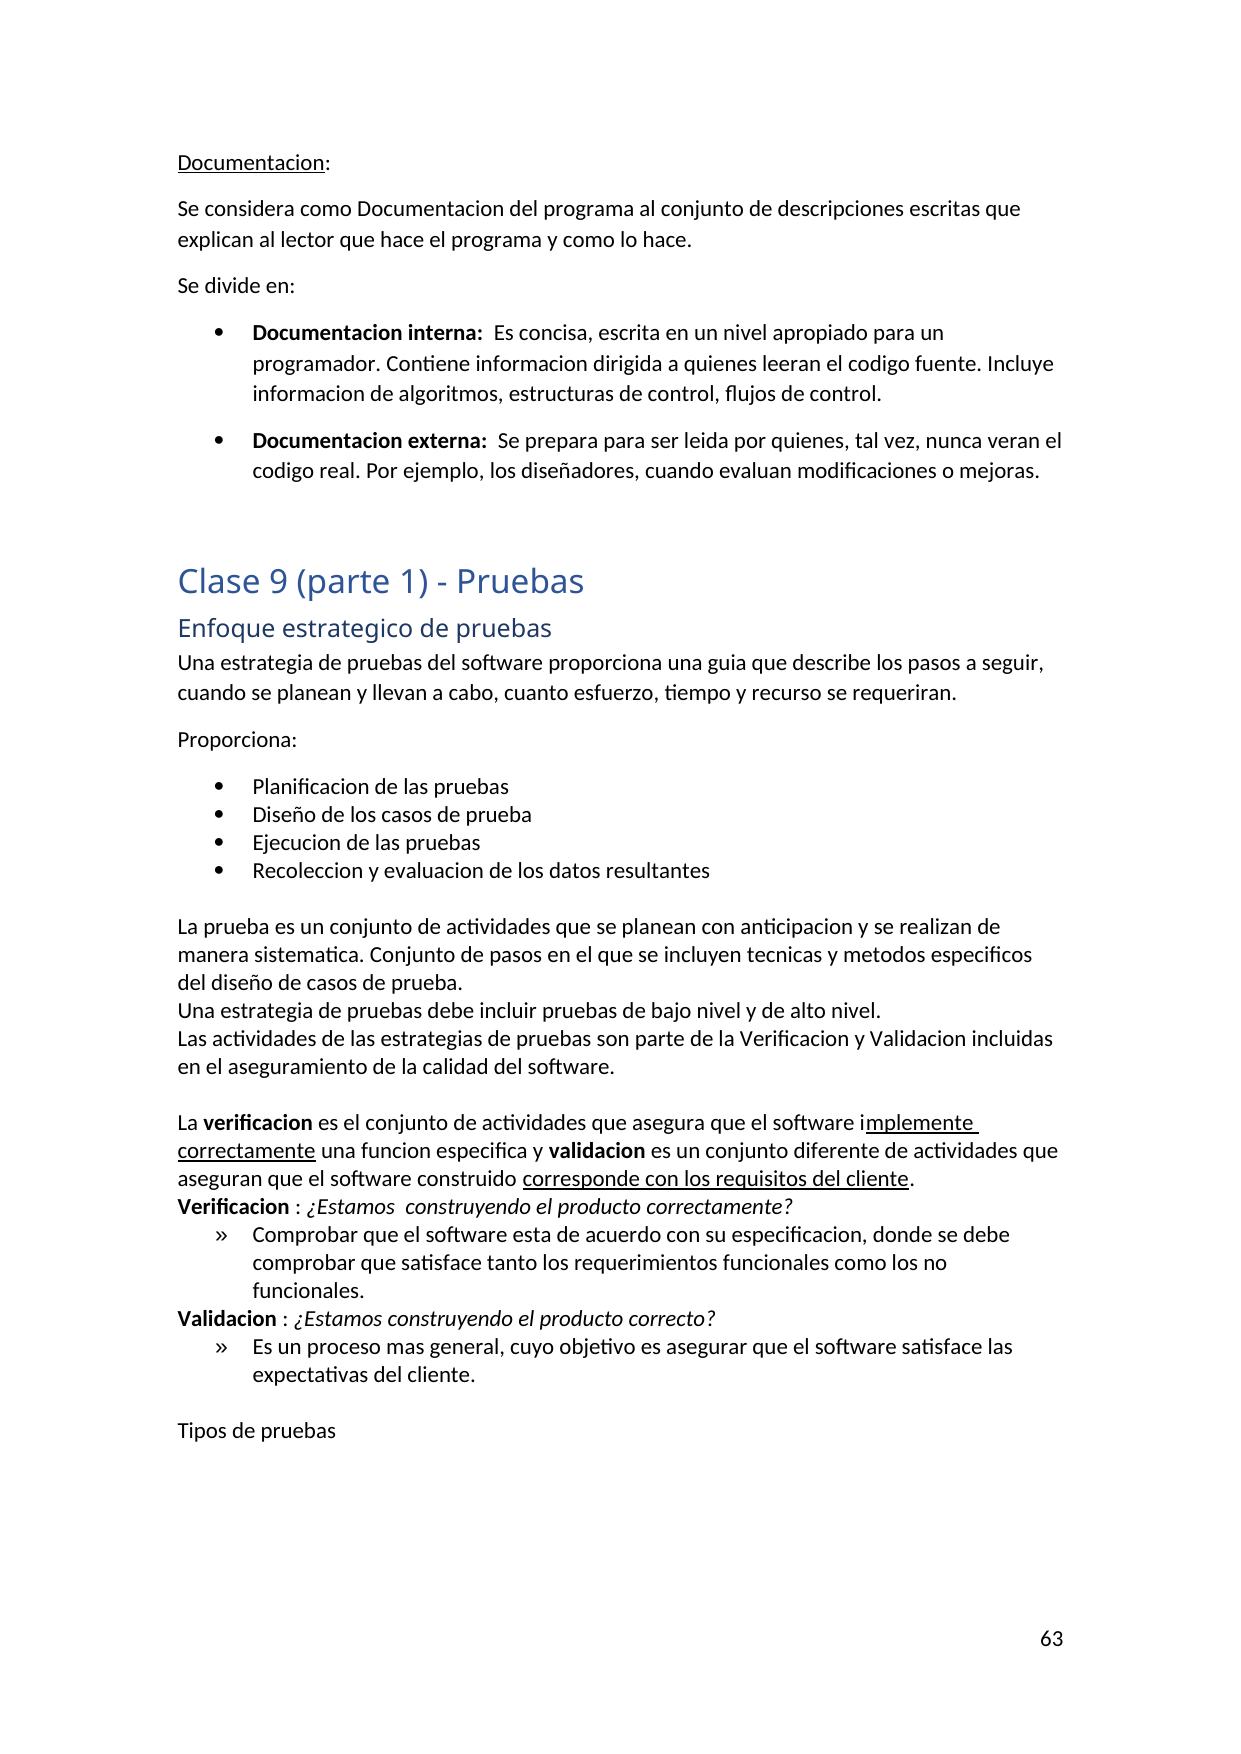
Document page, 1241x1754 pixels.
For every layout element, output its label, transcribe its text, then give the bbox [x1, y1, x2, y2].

text Tipos de pruebas [177, 1416, 1063, 1444]
list Recoleccion y evaluacion de los datos resultantes [215, 856, 1063, 884]
text Verificacion : ¿Estamos construyendo el producto correctamente? [177, 1192, 1063, 1220]
text La prueba es un conjunto de actividades que se planean con anticipacion y se realizan de manera sistematica. Conjunto de pasos en el que se incluyen tecnicas y metodos especificos del diseño de casos de prueba. [177, 912, 1063, 996]
subtitle Clase 9 (parte 1) - Pruebas [177, 558, 1063, 603]
list Comprobar que el software esta de acuerdo con su especificacion, donde se debe comprobar que satisface tanto los requerimientos funcionales como los no funcionales. [215, 1220, 1063, 1304]
list Documentacion externa: Se prepara para ser leida por quienes, tal vez, nunca veran el codigo real. Por ejemplo, los diseñadores, cuando evaluan modificaciones o mejoras. [215, 426, 1063, 484]
list Ejecucion de las pruebas [215, 828, 1063, 856]
text Una estrategia de pruebas debe incluir pruebas de bajo nivel y de alto nivel. [177, 996, 1063, 1024]
list Documentacion interna: Es concisa, escrita en un nivel apropiado para un programador. Contiene informacion dirigida a quienes leeran el codigo fuente. Incluye informacion de algoritmos, estructuras de control, flujos de control. [215, 318, 1063, 407]
text Las actividades de las estrategias de pruebas son parte de la Verificacion y Validacion incluidas en el aseguramiento de la calidad del software. [177, 1024, 1063, 1080]
text Se considera como Documentacion del programa al conjunto de descripciones escritas que explican al lector que hace el programa y como lo hace. [177, 194, 1063, 253]
list Planificacion de las pruebas [215, 772, 1063, 800]
text Validacion : ¿Estamos construyendo el producto correcto? [177, 1304, 1063, 1332]
list Diseño de los casos de prueba [215, 800, 1063, 828]
list Es un proceso mas general, cuyo objetivo es asegurar que el software satisface las expectativas del cliente. [215, 1332, 1063, 1388]
text La verificacion es el conjunto de actividades que asegura que el software implemente correctamente una funcion especifica y validacion es un conjunto diferente de actividades que aseguran que el software construido corresponde con los requisitos del cliente. [177, 1108, 1063, 1192]
text Se divide en: [177, 272, 1063, 299]
text Proporciona: [177, 725, 1063, 753]
subtitle Enfoque estrategico de pruebas [177, 611, 1063, 645]
text Una estrategia de pruebas del software proporciona una guia que describe los pasos a seguir, cuando se planean y llevan a cabo, cuanto esfuerzo, tiempo y recurso se requeriran. [177, 648, 1063, 706]
text Documentacion: [177, 148, 1063, 176]
